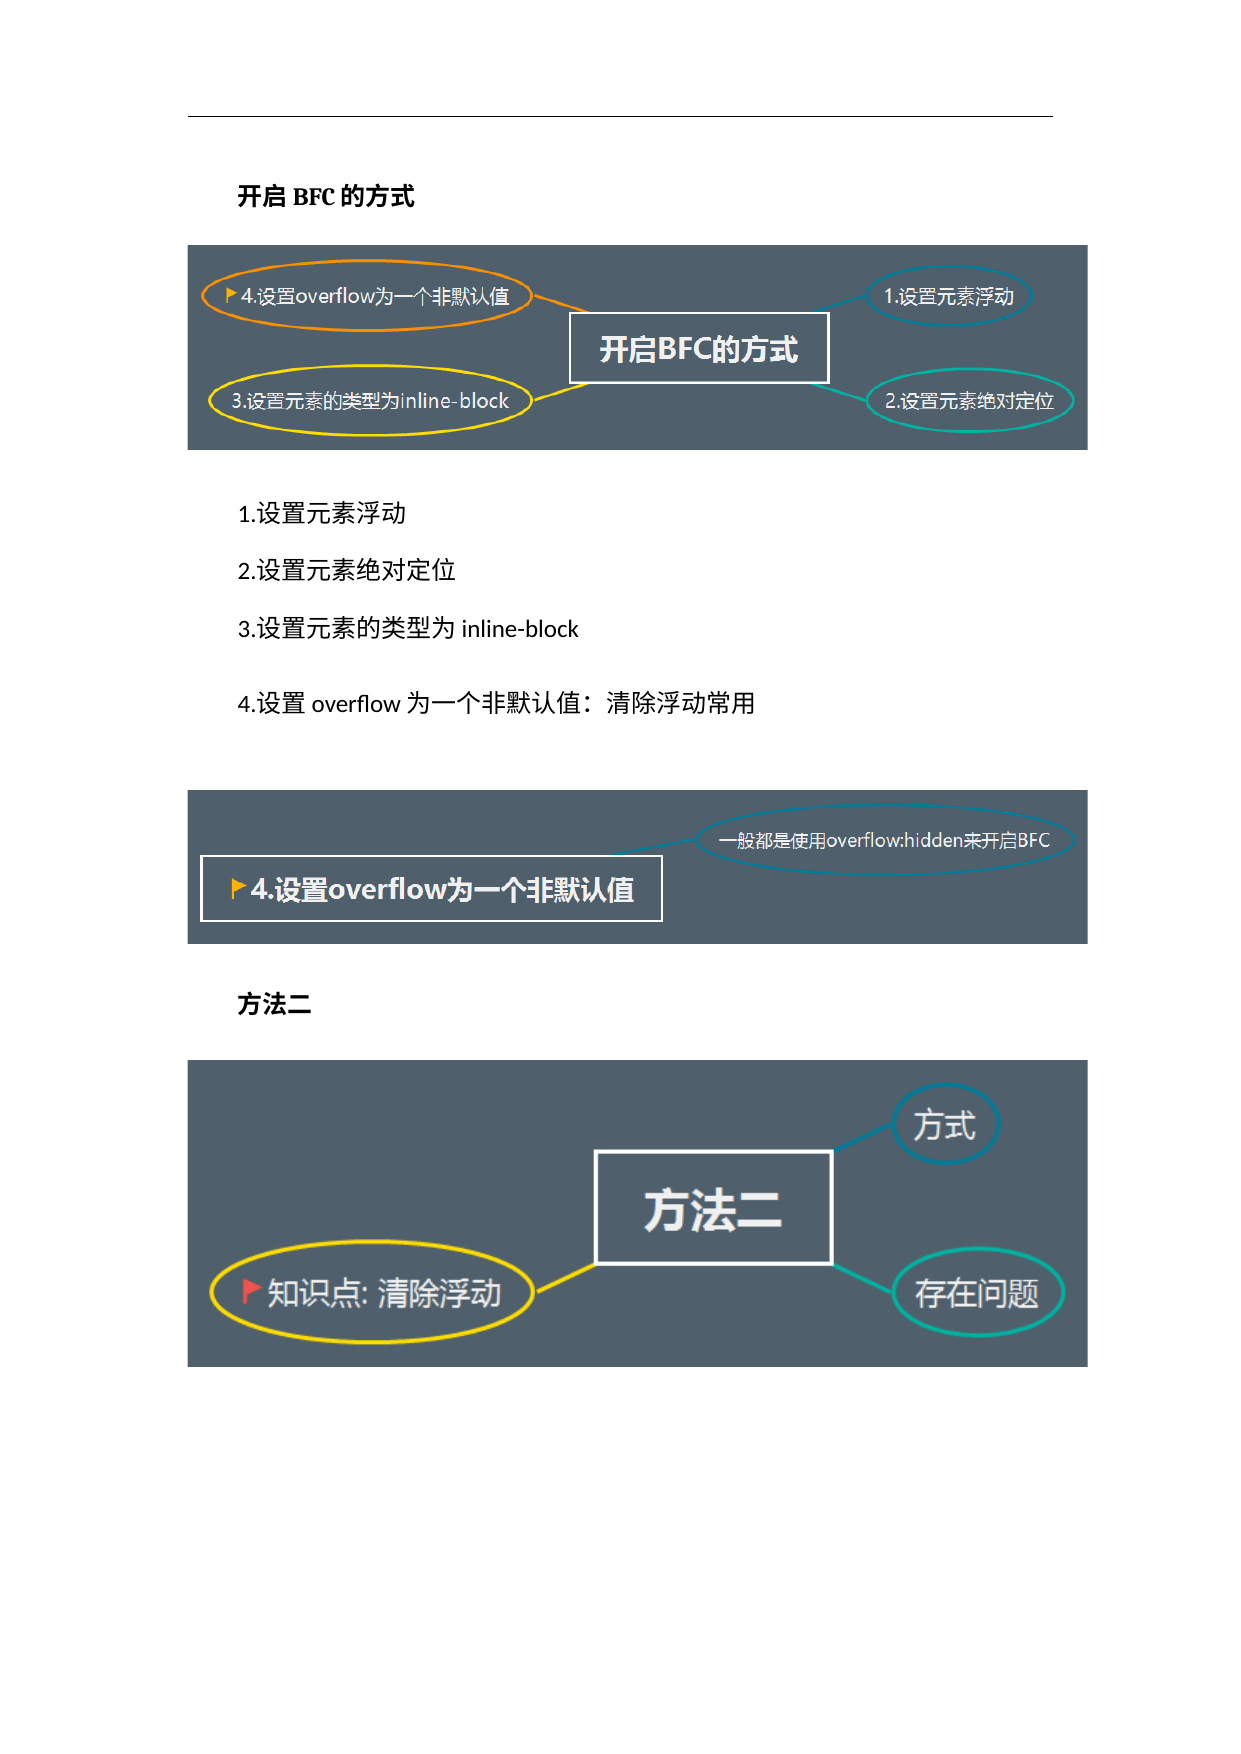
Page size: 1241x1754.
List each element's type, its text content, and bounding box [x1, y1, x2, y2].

subtitle 2.设置元素绝对定位 [187, 554, 1053, 587]
picture [187, 790, 1088, 944]
picture [187, 245, 1088, 450]
subtitle 4.设置overflow为一个非默认值：清除浮动常用 [187, 669, 1053, 734]
subtitle 方法二 [187, 989, 1053, 1021]
subtitle 1.设置元素浮动 [187, 497, 1053, 529]
picture [187, 1060, 1088, 1367]
subtitle 3.设置元素的类型为inline-block [187, 612, 1053, 644]
subtitle 开启BFC的方式 [187, 162, 1053, 227]
